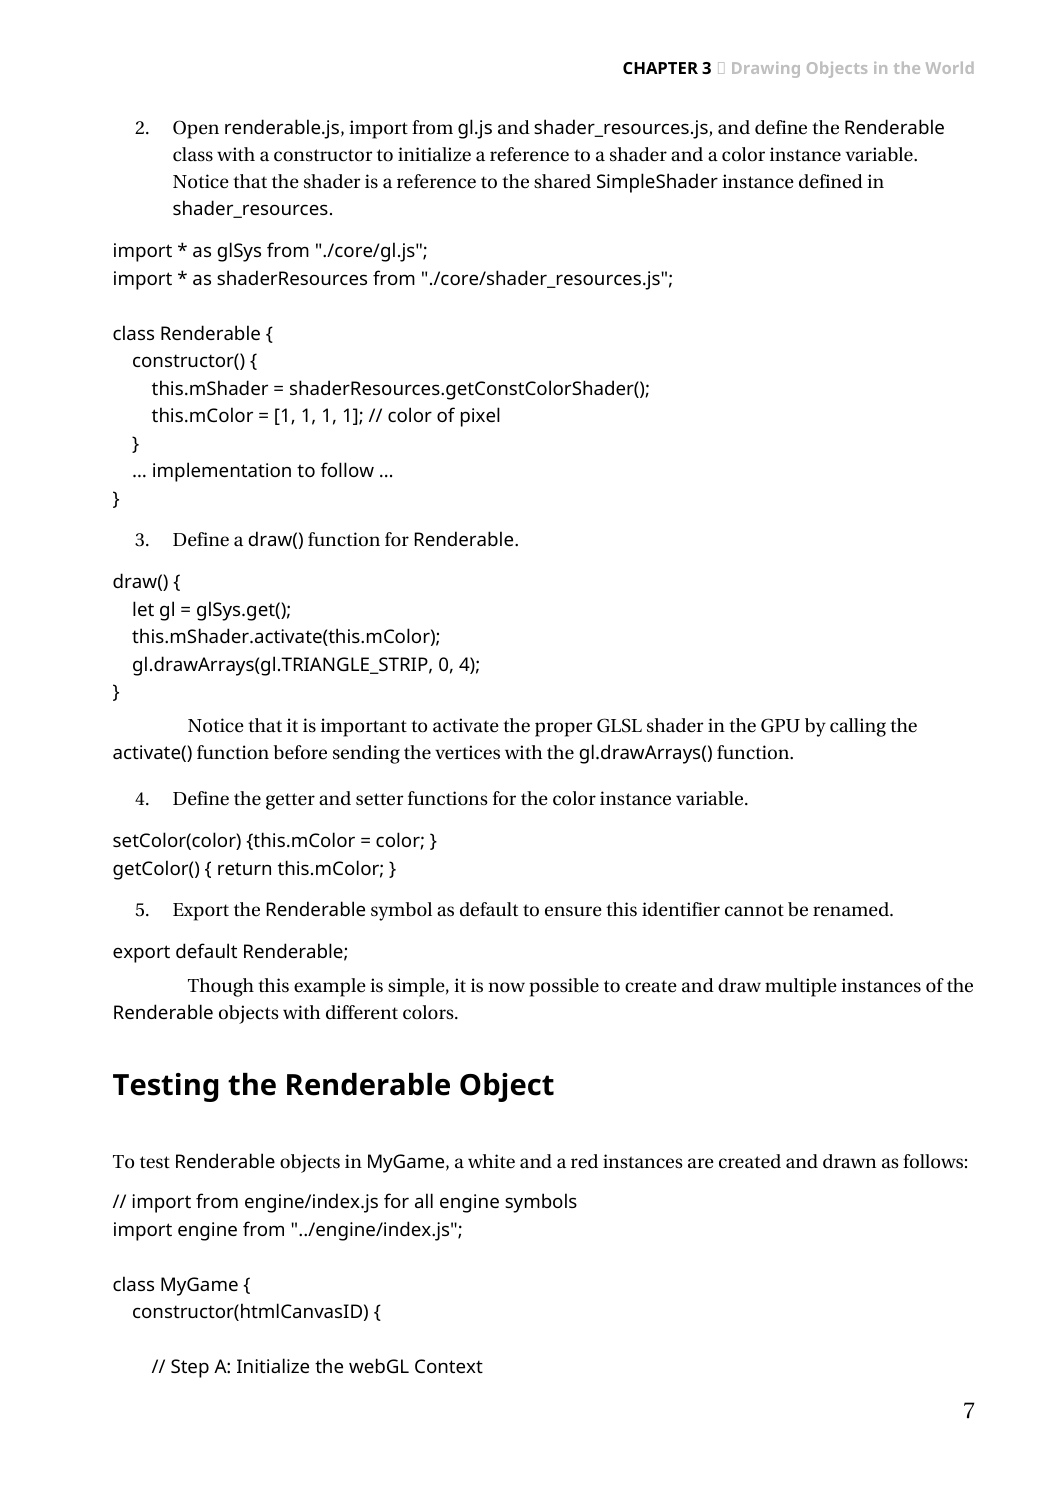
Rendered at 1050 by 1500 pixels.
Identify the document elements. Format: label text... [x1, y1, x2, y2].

text let gl = glSys.get(); [112, 596, 975, 622]
text } [112, 679, 975, 704]
text … implementation to follow … [112, 457, 975, 483]
text Though this example is simple, it is now possible to create and draw multiple instances of the Renderable objects with different colors. [112, 978, 975, 1025]
text export default Renderable; [112, 938, 975, 964]
text To test Renderable objects in MyGame, a white and a red instances are created and drawn as follows: [112, 1149, 975, 1174]
text class Renderable { [112, 320, 975, 346]
list Export the Renderable symbol as default to ensure this identifier cannot be renamed. [135, 895, 975, 922]
text this.mShader.activate(this.mColor); [112, 624, 975, 649]
text constructor(htmlCanvasID) { [112, 1299, 975, 1324]
text } [112, 430, 975, 456]
list Define a draw() function for Renderable. [135, 525, 975, 552]
text import * as glSys from "./core/gl.js"; [112, 237, 975, 263]
text import * as shaderResources from "./core/shader_resources.js"; [112, 265, 975, 318]
text // Step A: Initialize the webGL Context [112, 1354, 975, 1379]
text draw() { [112, 569, 975, 594]
subtitle Testing the Renderable Object [112, 1064, 975, 1104]
text this.mColor = [1, 1, 1, 1]; // color of pixel [112, 402, 975, 428]
text this.mShader = shaderResources.getConstColorShader(); [112, 375, 975, 401]
text setColor(color) {this.mColor = color; } [112, 827, 975, 853]
text // import from engine/index.js for all engine symbols [112, 1189, 975, 1214]
text } [112, 485, 975, 511]
text gl.drawArrays(gl.TRIANGLE_STRIP, 0, 4); [112, 651, 975, 677]
list Open renderable.js, import from gl.js and shader_resources.js, and define the Renderable class with a constructor to initialize a reference to a shader and a color instance variable. Notice that the shader is a reference to the shared SimpleShader instance defined in shader_resources. [135, 112, 975, 221]
text Notice that it is important to activate the proper GLSL shader in the GPU by calling the activate() function before sending the vertices with the gl.drawArrays() function. [112, 719, 975, 765]
text import engine from "../engine/index.js"; [112, 1216, 975, 1242]
text getColor() { return this.mColor; } [112, 855, 975, 880]
text class MyGame { [112, 1271, 975, 1297]
list Define the getter and setter functions for the color instance variable. [135, 783, 975, 811]
text constructor() { [112, 347, 975, 373]
